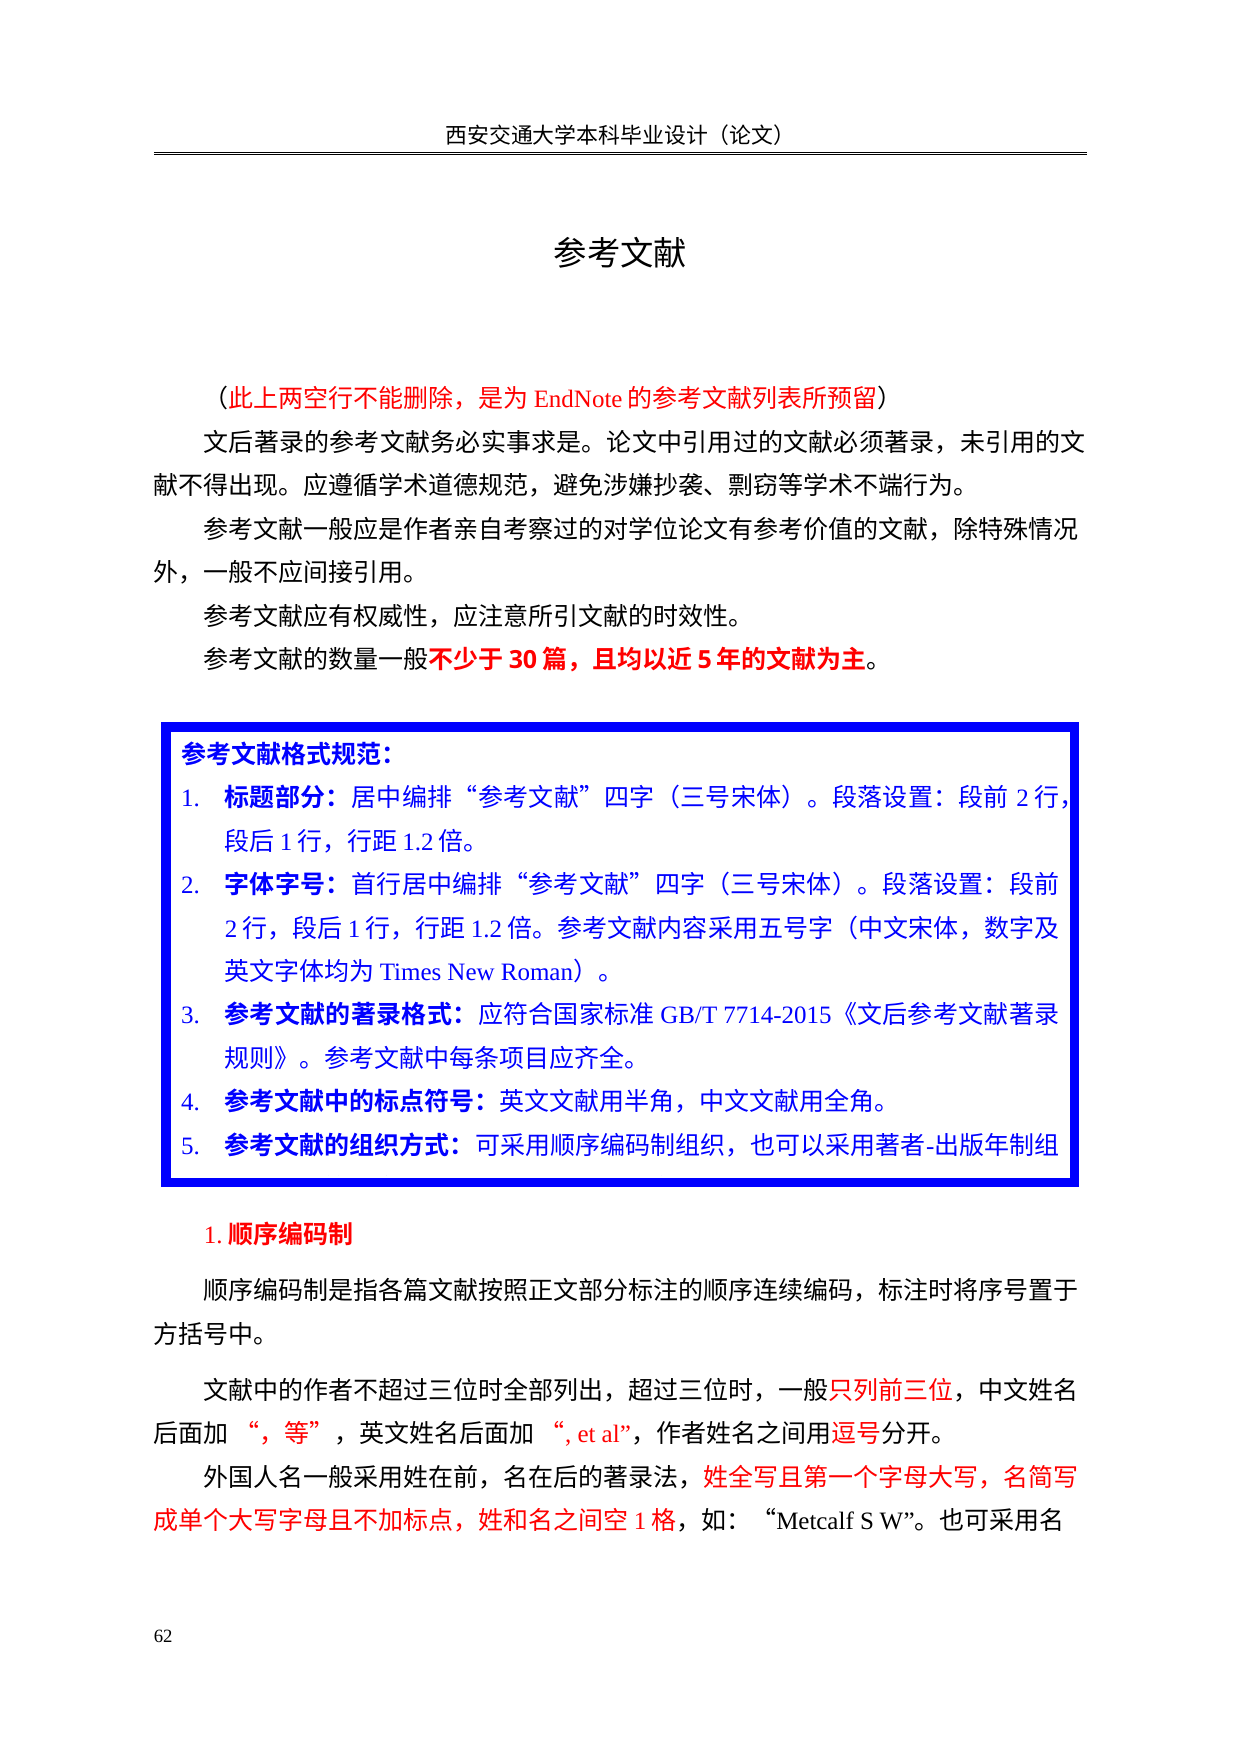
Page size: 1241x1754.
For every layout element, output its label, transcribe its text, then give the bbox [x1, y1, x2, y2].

list 参考文献的数量一般不少于30篇，且均以近5年的文献为主。 [153, 639, 1087, 676]
text 文献中的作者不超过三位时全部列出，超过三位时，一般只列前三位，中文姓名后面加 “，等”，英文姓名后面加 “, et al”，作者姓名之间用逗号分开。 [153, 1370, 1087, 1450]
text 参考文献一般应是作者亲自考察过的对学位论文有参考价值的文献，除特殊情况外，一般不应间接引用。 [153, 509, 1087, 589]
text 参考文献应有权威性，应注意所引文献的时效性。 [153, 596, 1087, 632]
text （此上两空行不能删除，是为EndNote的参考文献列表所预留） [153, 379, 1087, 415]
list 顺序编码制 [153, 696, 1087, 1251]
text 顺序编码制是指各篇文献按照正文部分标注的顺序连续编码，标注时将序号置于方括号中。 [153, 1271, 1087, 1351]
text 文后著录的参考文献务必实事求是。论文中引用过的文献必须著录，未引用的文献不得出现。应遵循学术道德规范，避免涉嫌抄袭、剽窃等学术不端行为。 [153, 422, 1087, 502]
subtitle 参考文献 [153, 227, 1087, 275]
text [153, 1457, 1087, 1537]
